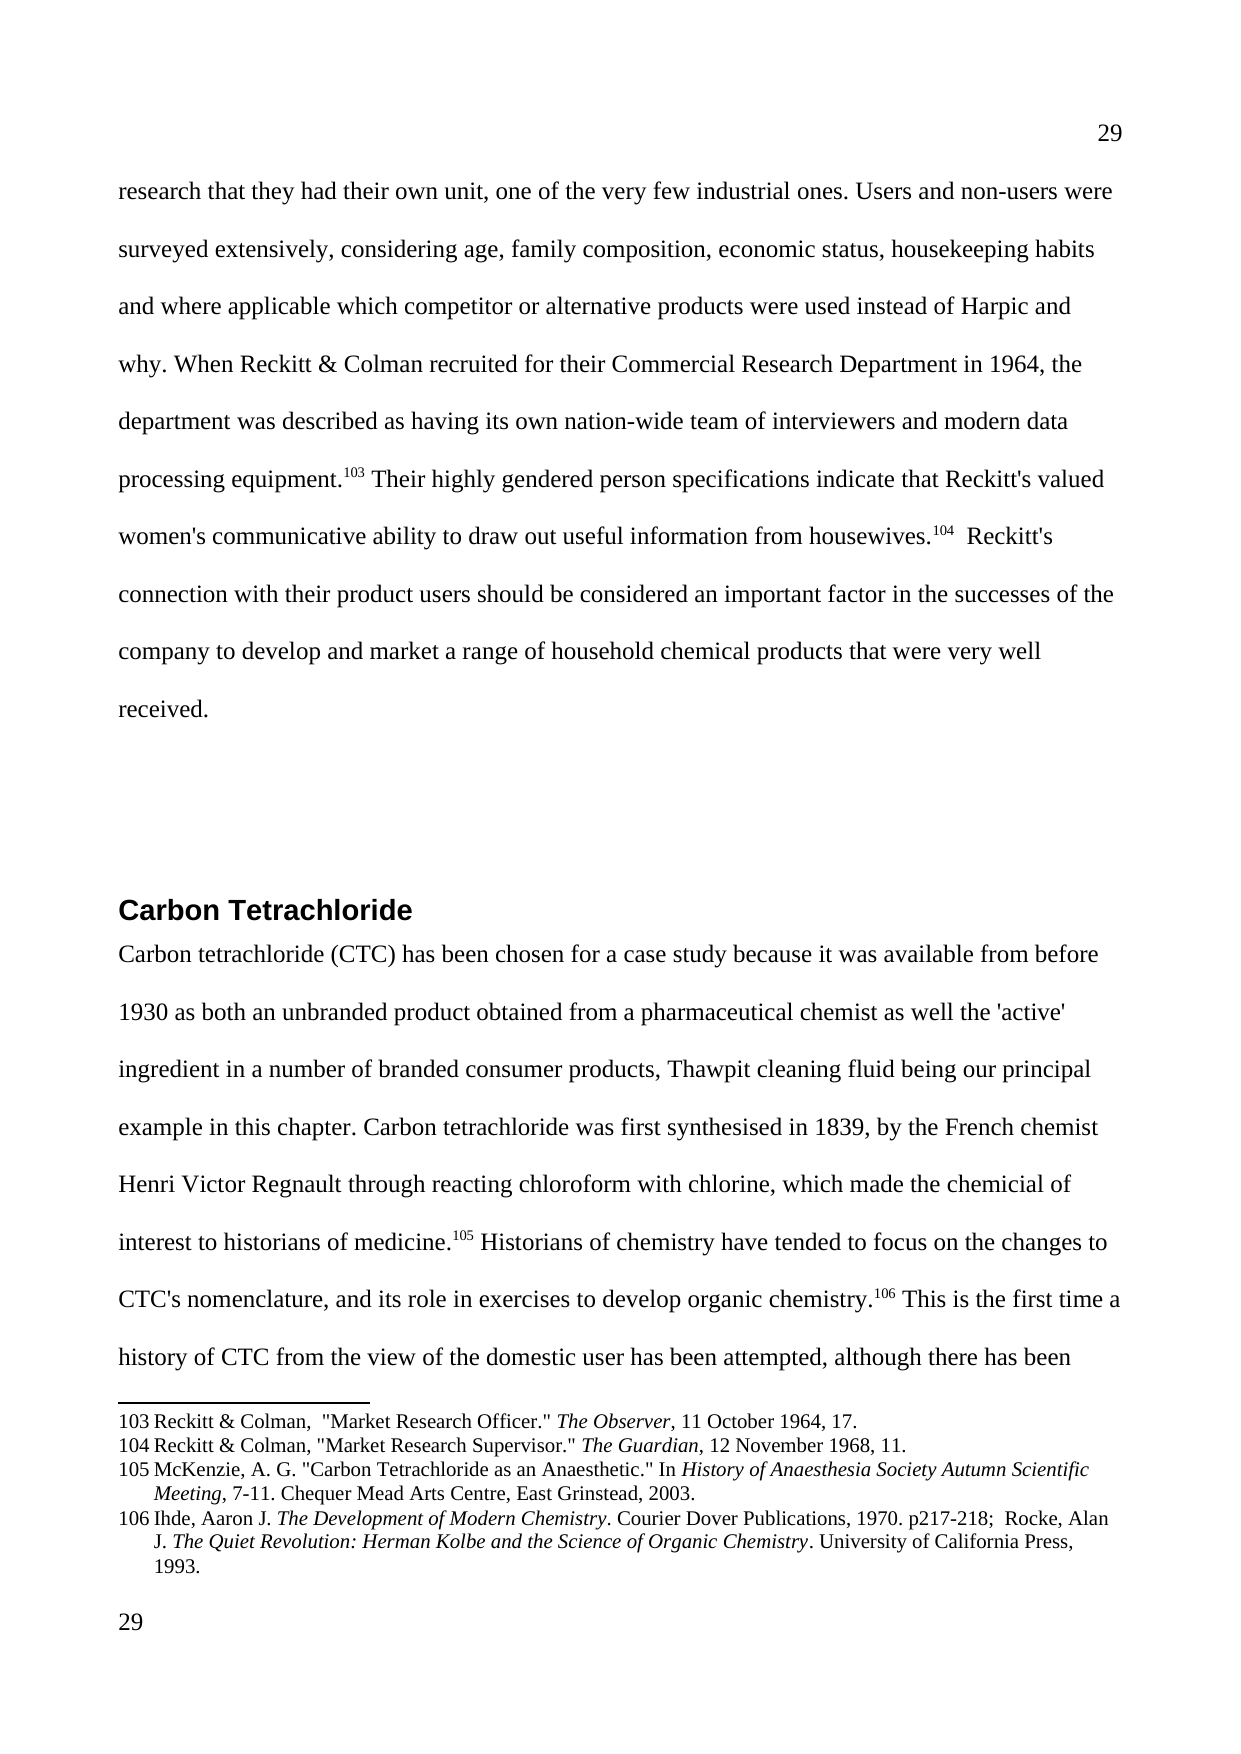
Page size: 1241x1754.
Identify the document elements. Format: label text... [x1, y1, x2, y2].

subtitle Carbon Tetrachloride [118, 893, 1122, 927]
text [118, 939, 1122, 1371]
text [118, 176, 1122, 723]
